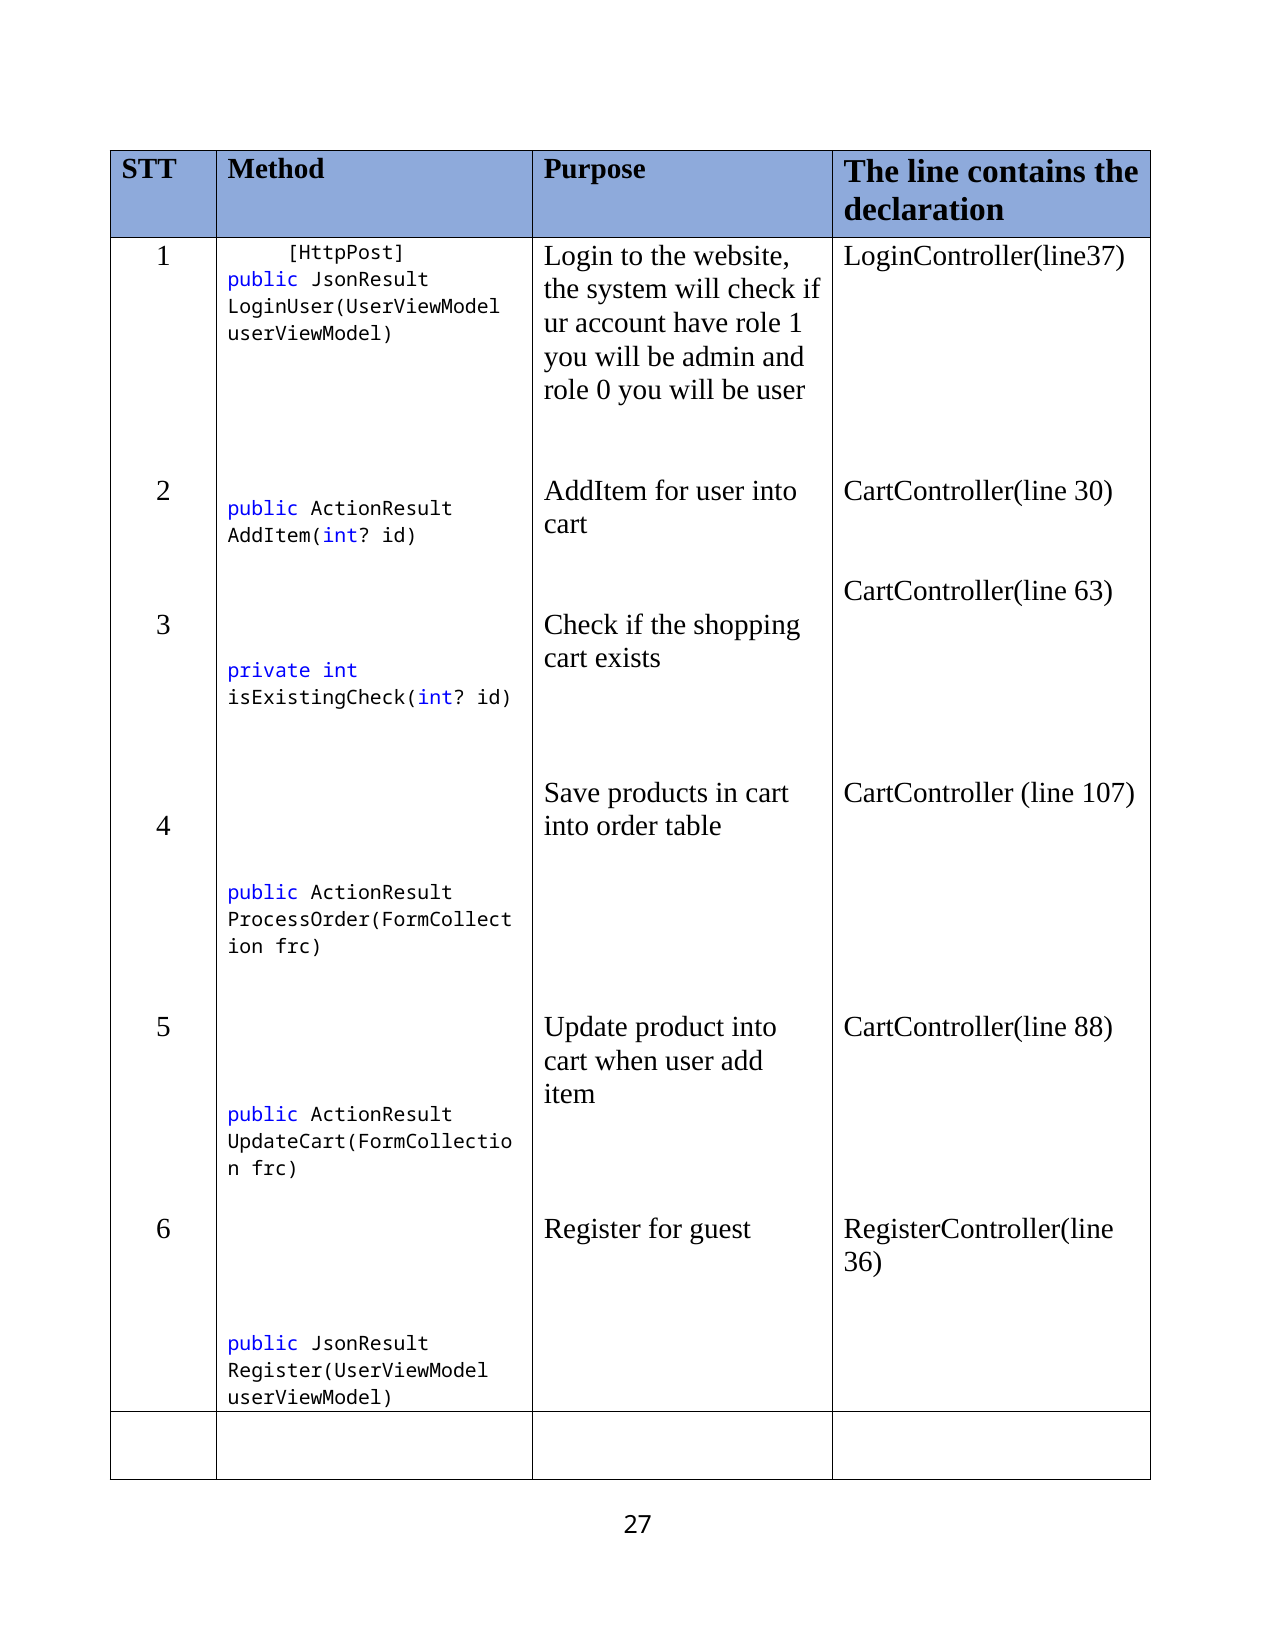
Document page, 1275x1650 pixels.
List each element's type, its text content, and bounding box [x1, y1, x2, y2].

table_cell [217, 1412, 532, 1479]
table_header STT [111, 151, 216, 237]
table_cell Login to the website, the system will check if ur account have role 1 you will be admin and role 0 you will be user AddItem for user into cart Check if the shopping cart exists Save products in cart into order table Update product into cart when user add item Register for guest [533, 238, 832, 1411]
table_cell [HttpPost] public JsonResult LoginUser(UserViewModel userViewModel) public ActionResult AddItem(int? id) private int isExistingCheck(int? id) public ActionResult ProcessOrder(FormCollection frc) public ActionResult UpdateCart(FormCollection frc) public JsonResult Register(UserViewModel userViewModel) [217, 238, 532, 1411]
table_header Purpose [533, 151, 832, 237]
table_cell 1 2 3 4 5 6 [111, 238, 216, 1411]
table_cell [111, 1412, 216, 1479]
table_cell [833, 1412, 1150, 1479]
table_header Method [217, 151, 532, 237]
table_cell [533, 1412, 832, 1479]
table_header The line contains the declaration [833, 151, 1150, 237]
table_cell LoginController(line37) CartController(line 30) CartController(line 63) CartController (line 107) CartController(line 88) RegisterController(line 36) [833, 238, 1150, 1411]
